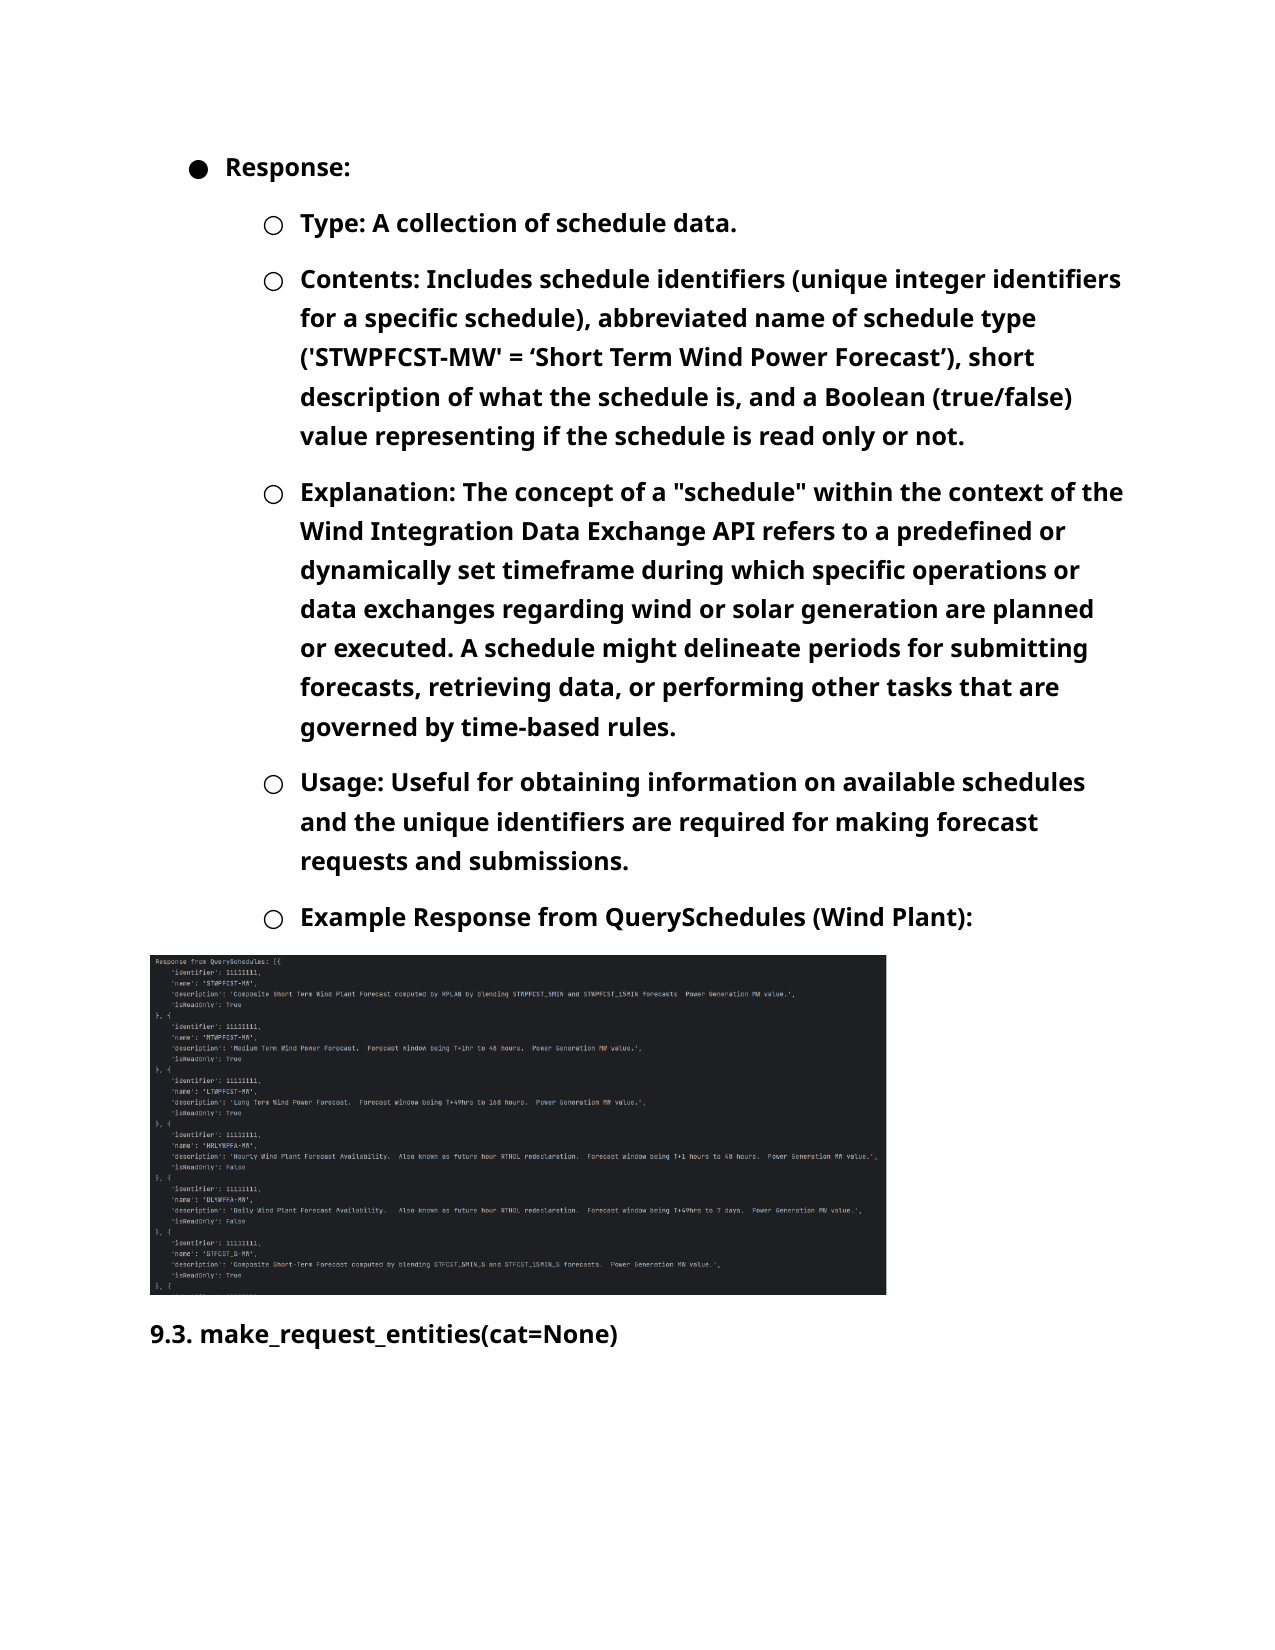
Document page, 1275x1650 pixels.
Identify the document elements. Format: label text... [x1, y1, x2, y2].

picture [150, 955, 887, 1295]
list Explanation: The concept of a "schedule" within the context of the Wind Integration Data Exchange API refers to a predefined or dynamically set timeframe during which specific operations or data exchanges regarding wind or solar generation are planned or executed. A schedule might delineate periods for submitting forecasts, retrieving data, or performing other tasks that are governed by time-based rules. [262, 474, 1125, 743]
list Contents: Includes schedule identifiers (unique integer identifiers for a specific schedule), abbreviated name of schedule type ('STWPFCST-MW' = ‘Short Term Wind Power Forecast’), short description of what the schedule is, and a Boolean (true/false) value representing if the schedule is read only or not. [262, 262, 1125, 452]
list Response: [187, 150, 1125, 184]
list Type: A collection of schedule data. [262, 206, 1125, 240]
list Example Response from QuerySchedules (Wind Plant): [262, 899, 1125, 933]
text 9.3. make_request_entities(cat=None) [150, 1317, 1125, 1351]
list Usage: Useful for obtaining information on available schedules and the unique identifiers are required for making forecast requests and submissions. [262, 765, 1125, 877]
